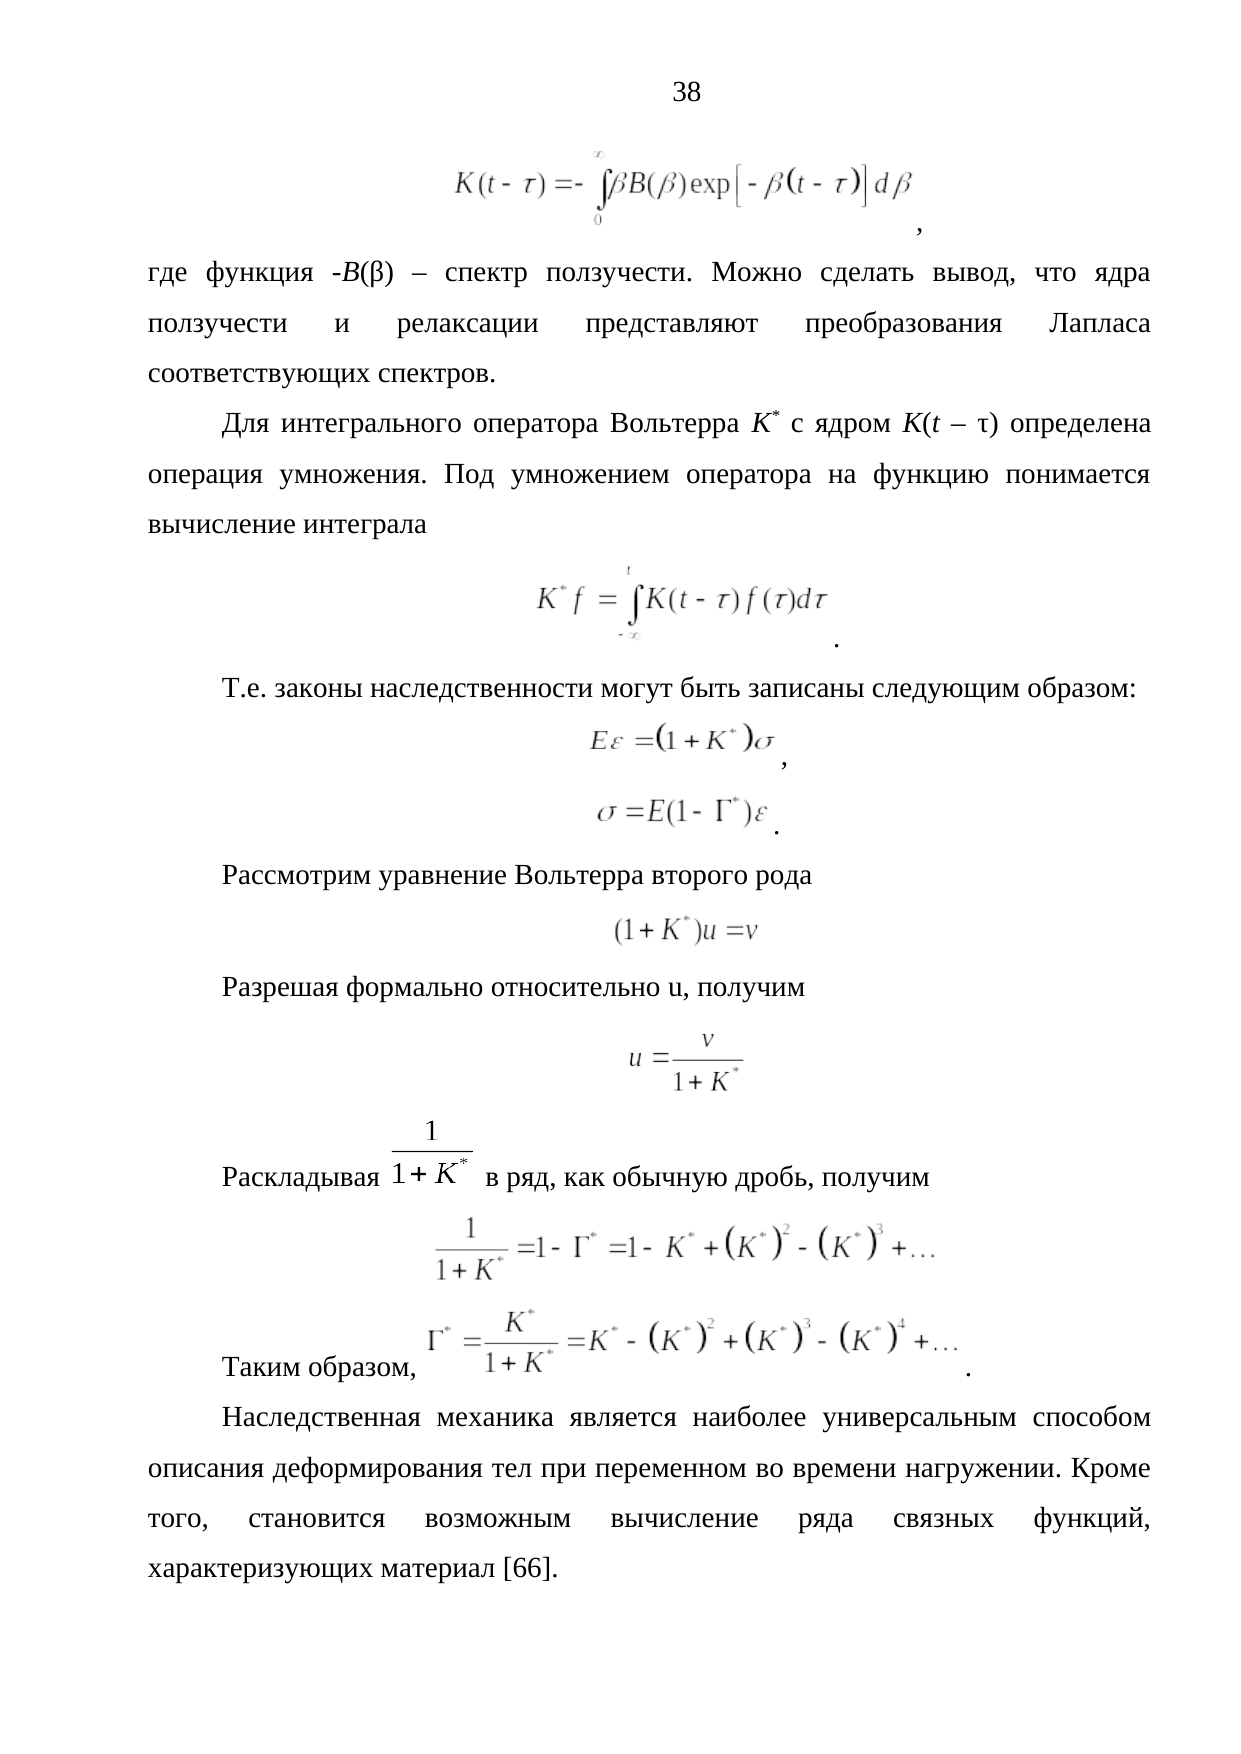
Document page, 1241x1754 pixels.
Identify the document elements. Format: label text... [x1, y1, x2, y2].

text . [148, 789, 1152, 840]
text Т.е. законы наследственности могут быть записаны следующим образом: [148, 670, 1152, 704]
text Таким образом, . [148, 1301, 1152, 1383]
text , [148, 141, 1152, 238]
text Раскладывая в ряд, как обычную дробь, получим [148, 1112, 1152, 1193]
text , [148, 720, 1152, 772]
text . [148, 556, 1152, 653]
text где функция -B(β) – спектр ползучести. Можно сделать вывод, что ядра ползучести и релаксации представляют преобразования Лапласа соответствующих спектров. [148, 254, 1152, 389]
text Для интегрального оператора Вольтерра K* с ядром K(t – τ) определена операция умножения. Под умножением оператора на функцию понимается вычисление интеграла [148, 406, 1152, 540]
text Рассмотрим уравнение Вольтерра второго рода [148, 857, 1152, 891]
text Наследственная механика является наиболее универсальным способом описания деформирования тел при переменном во времени нагружении. Кроме того, становится возможным вычисление ряда связных функций, характеризующих материал [66]. [148, 1399, 1152, 1584]
text Разрешая формально относительно u, получим [148, 969, 1152, 1003]
